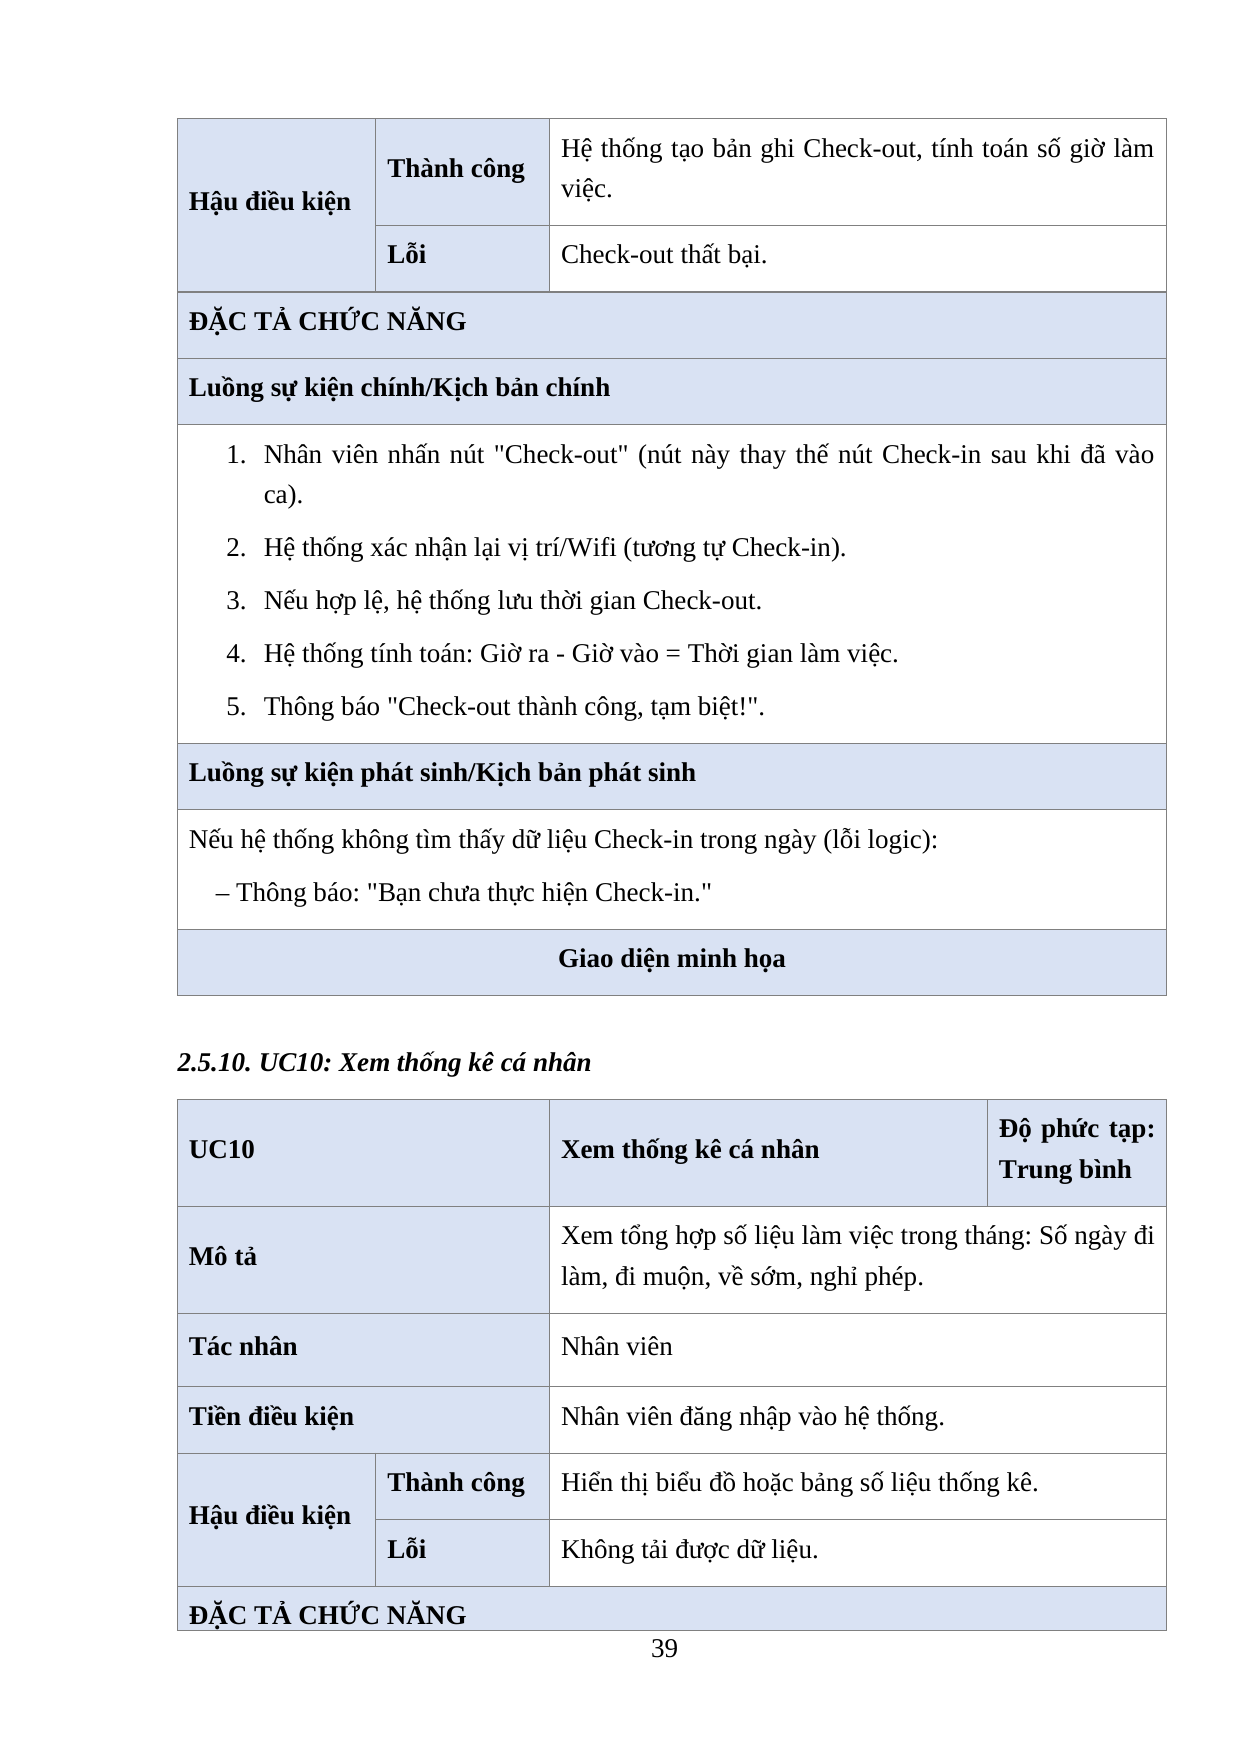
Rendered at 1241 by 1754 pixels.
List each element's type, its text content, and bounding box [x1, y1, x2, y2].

table_header Xem thống kê cá nhân [550, 1100, 987, 1206]
table_cell Luồng sự kiện chính/Kịch bản chính [178, 359, 1166, 424]
table_cell Hậu điều kiện [178, 119, 375, 291]
table_header UC10 [178, 1100, 549, 1206]
table_header Độ phức tạp: Trung bình [988, 1100, 1166, 1206]
table_cell Xem tổng hợp số liệu làm việc trong tháng: Số ngày đi làm, đi muộn, về sớm, nghỉ phép. [550, 1207, 1166, 1313]
table_cell Hậu điều kiện [178, 1454, 375, 1586]
table_cell Lỗi [376, 1520, 549, 1586]
table_cell ĐẶC TẢ CHỨC NĂNG [178, 293, 1166, 358]
table_cell Nhân viên nhấn nút "Check-out" (nút này thay thế nút Check-in sau khi đã vào ca). Hệ thống xác nhận lại vị trí/Wifi (tương tự Check-in). Nếu hợp lệ, hệ thống lưu thời gian Check-out. Hệ thống tính toán: Giờ ra - Giờ vào = Thời gian làm việc. Thông báo "Check-out thành công, tạm biệt!". [178, 425, 1166, 743]
table_cell Check-out thất bại. [550, 226, 1166, 291]
table_cell ĐẶC TẢ CHỨC NĂNG [178, 1587, 1166, 1630]
table_cell Nhân viên [550, 1314, 1166, 1386]
table_cell Tiền điều kiện [178, 1387, 549, 1453]
table_cell Mô tả [178, 1207, 549, 1313]
table_cell Giao diện minh họa [178, 930, 1166, 995]
table_cell Hiển thị biểu đồ hoặc bảng số liệu thống kê. [550, 1454, 1166, 1519]
table_cell Luồng sự kiện phát sinh/Kịch bản phát sinh [178, 744, 1166, 809]
table_cell Tác nhân [178, 1314, 549, 1386]
table_cell Lỗi [376, 226, 549, 291]
table_cell Thành công [376, 119, 549, 225]
subtitle UC10: Xem thống kê cá nhân [177, 1046, 1152, 1077]
table_cell Nếu hệ thống không tìm thấy dữ liệu Check-in trong ngày (lỗi logic): – Thông báo: "Bạn chưa thực hiện Check-in." [178, 810, 1166, 929]
table_cell Không tải được dữ liệu. [550, 1520, 1166, 1586]
table_cell Hệ thống tạo bản ghi Check-out, tính toán số giờ làm việc. [550, 119, 1166, 225]
table_cell Thành công [376, 1454, 549, 1519]
table_cell Nhân viên đăng nhập vào hệ thống. [550, 1387, 1166, 1453]
